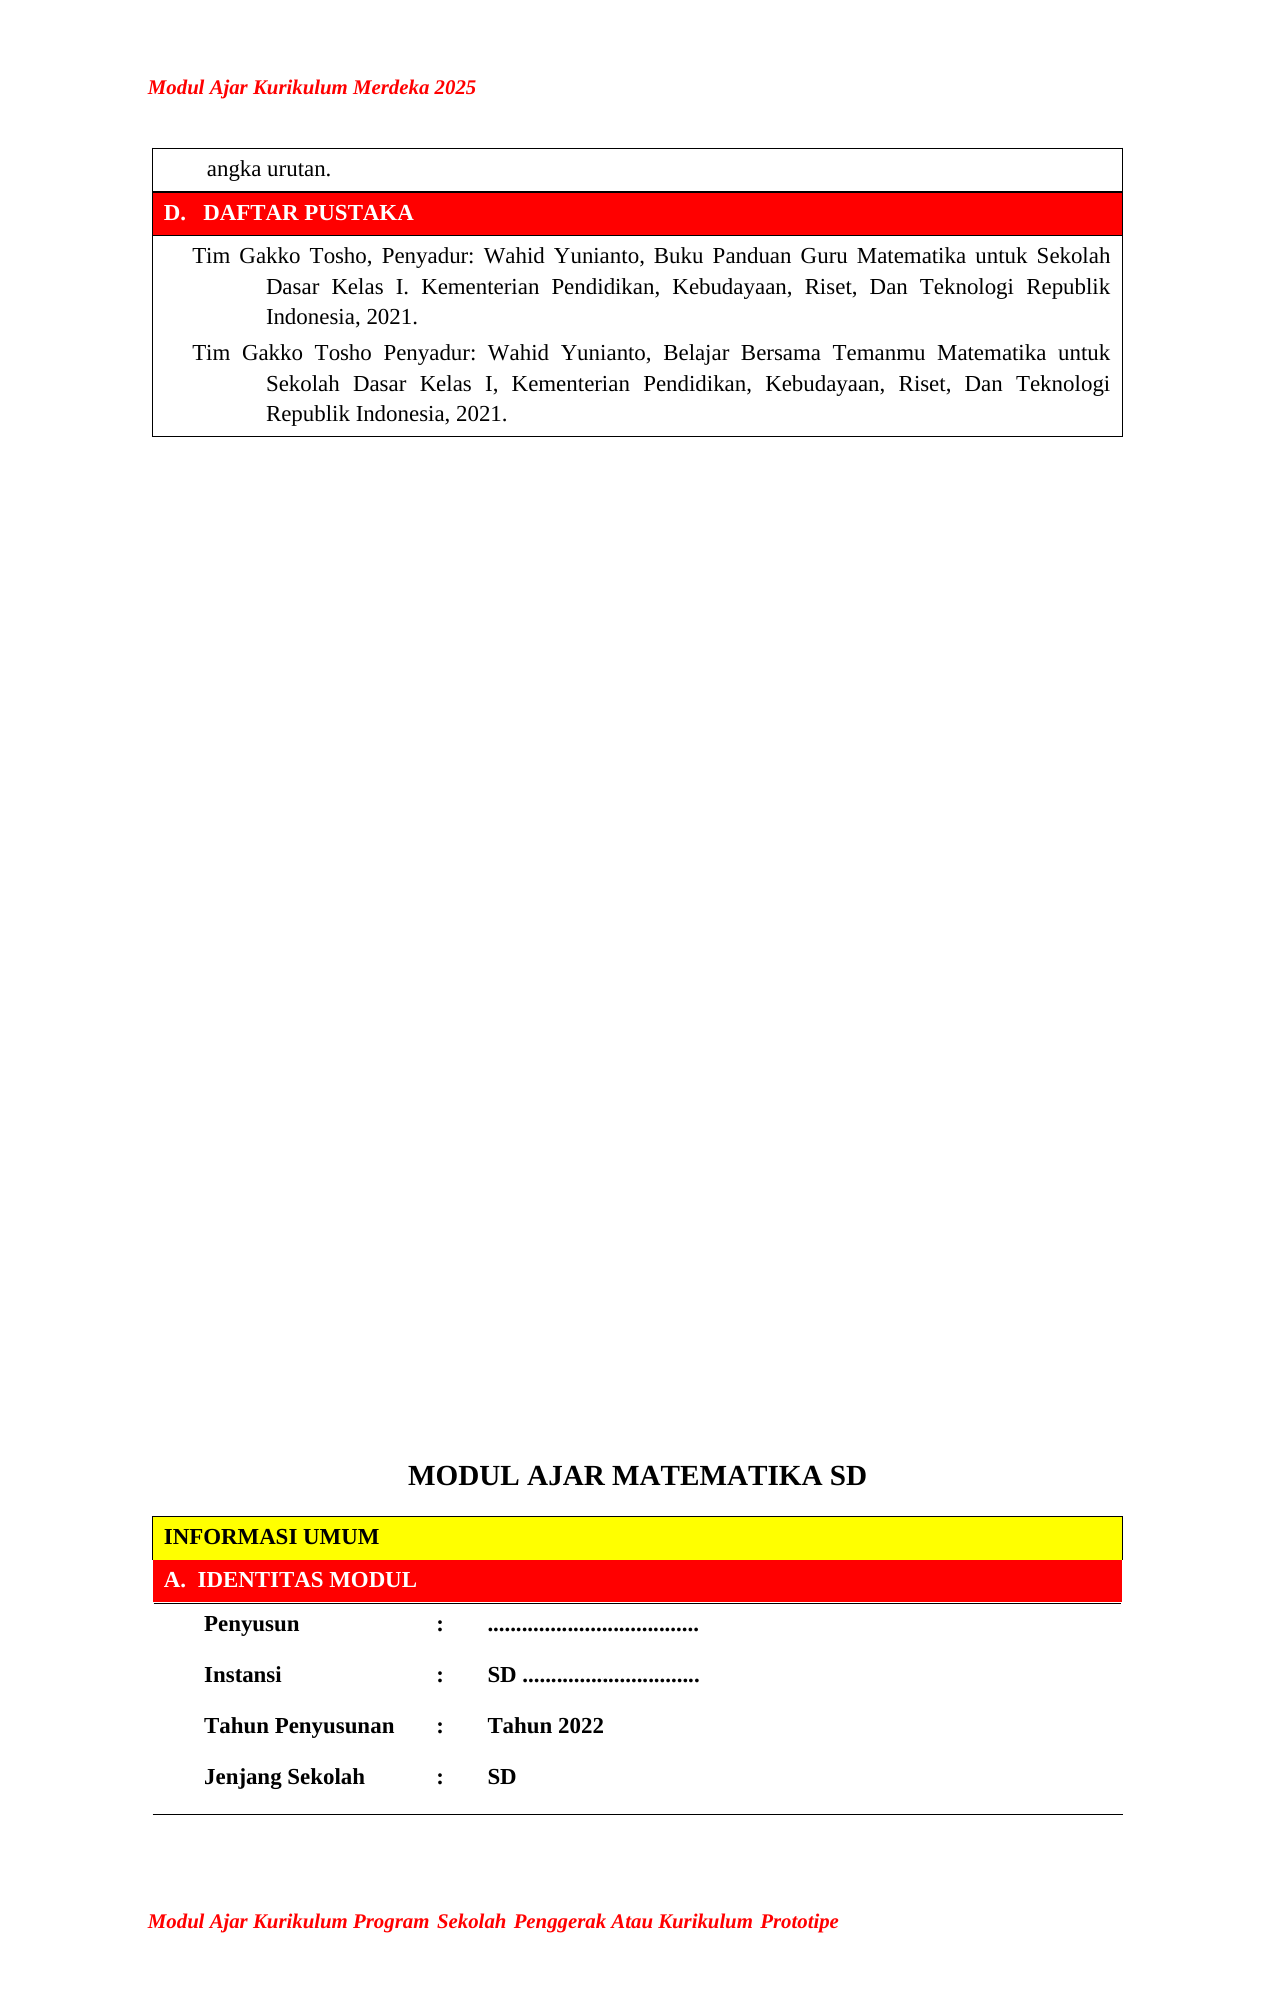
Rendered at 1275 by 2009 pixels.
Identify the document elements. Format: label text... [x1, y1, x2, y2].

table_cell A. IDENTITAS MODUL [153, 1560, 1122, 1602]
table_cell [153, 149, 1122, 191]
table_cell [463, 1603, 1122, 1814]
table_cell Tim Gakko Tosho, Penyadur: Wahid Yunianto, Buku Panduan Guru Matematika untuk Sekolah Dasar Kelas I. Kementerian Pendidikan, Kebudayaan, Riset, Dan Teknologi Republik Indonesia, 2021. Tim Gakko Tosho Penyadur: Wahid Yunianto, Belajar Bersama Temanmu Matematika untuk Sekolah Dasar Kelas I, Kementerian Pendidikan, Kebudayaan, Riset, Dan Teknologi Republik Indonesia, 2021. [153, 236, 1122, 436]
table_header INFORMASI UMUM [153, 1517, 1122, 1560]
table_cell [153, 1604, 417, 1814]
table_cell : : : : : : : : [417, 1604, 462, 1814]
text MODUL AJAR MATEMATIKA SD [148, 1458, 1127, 1492]
table_cell D. DAFTAR PUSTAKA [153, 193, 1122, 235]
